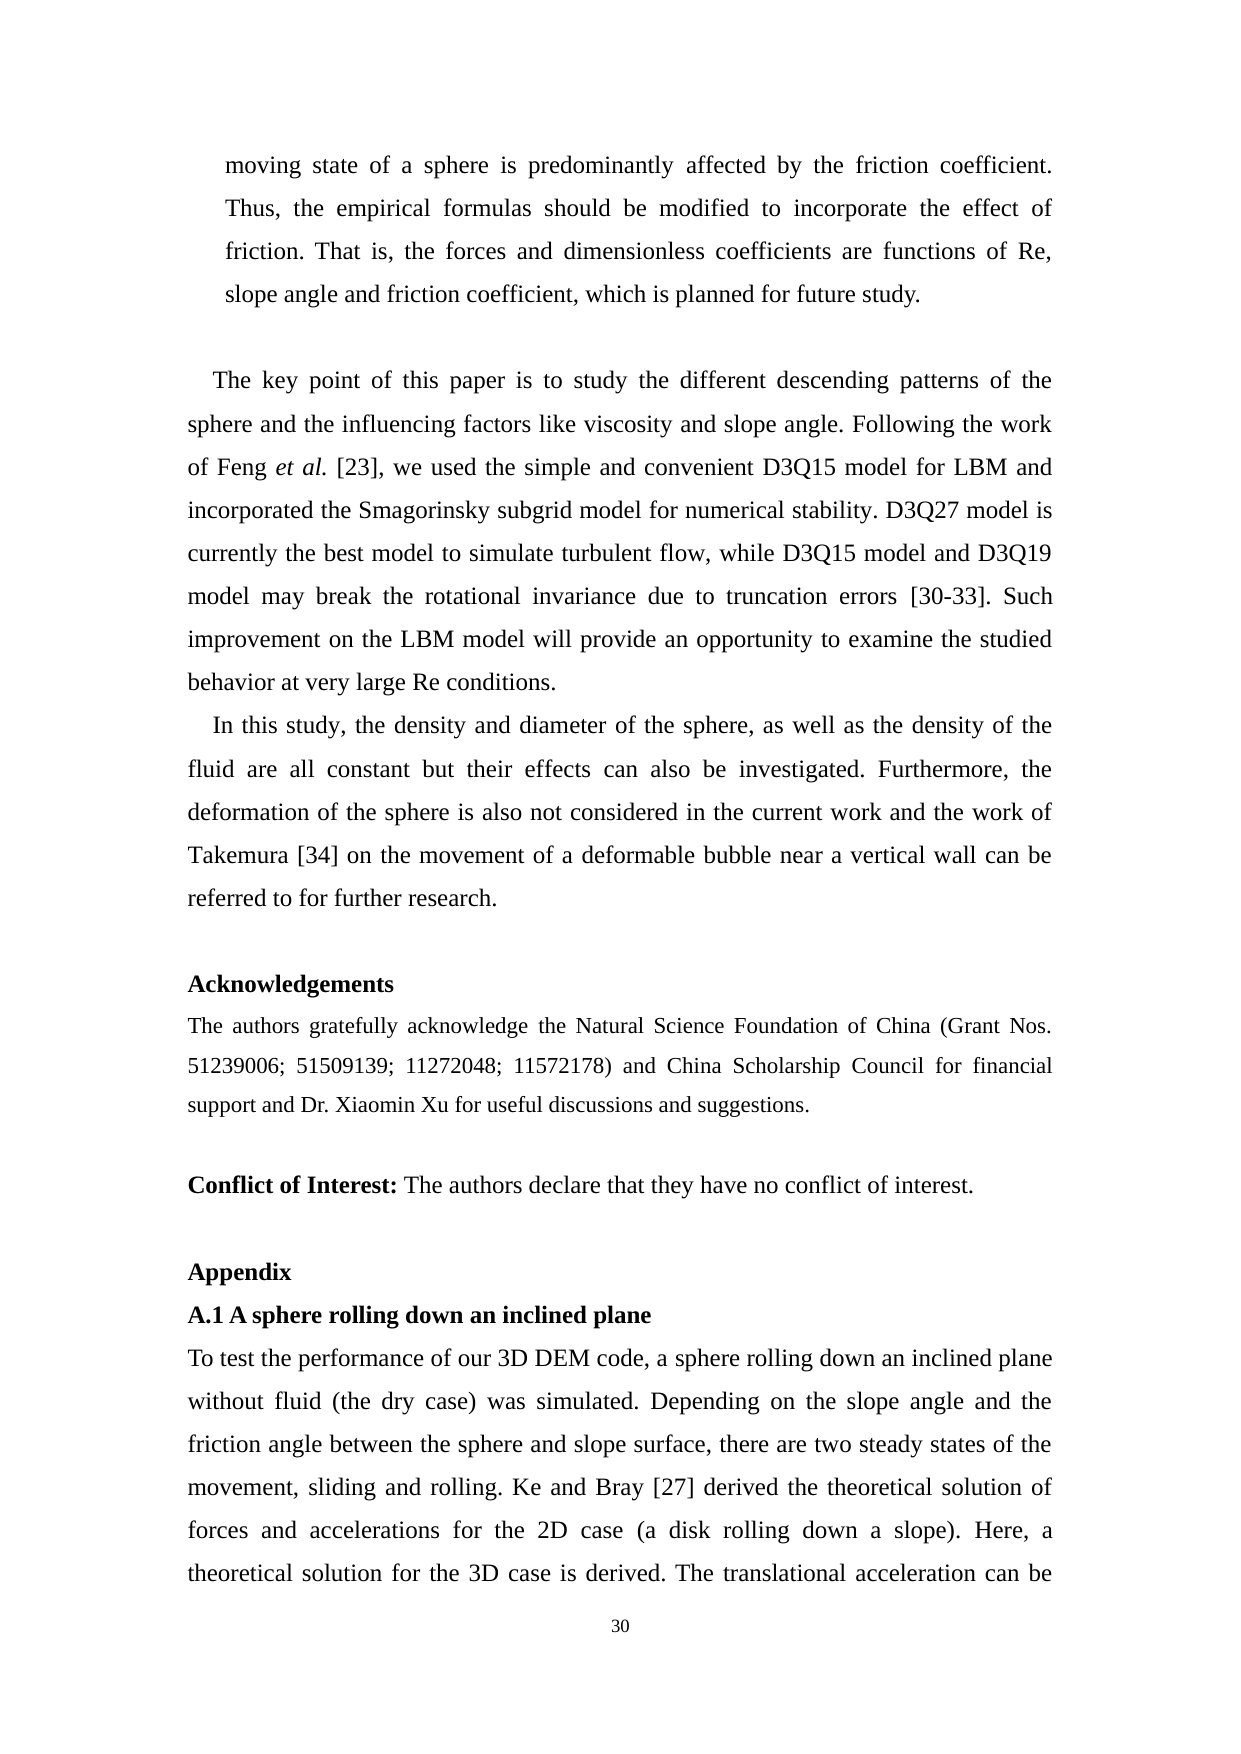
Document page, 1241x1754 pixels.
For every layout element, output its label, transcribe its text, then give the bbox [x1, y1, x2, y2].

text In this study, the density and diameter of the sphere, as well as the density of the fluid are all constant but their effects can also be investigated. Furthermore, the deformation of the sphere is also not considered in the current work and the work of Takemura [34] on the movement of a deformable bubble near a vertical wall can be referred to for further research. [187, 711, 1053, 912]
text Appendix [187, 1257, 1053, 1285]
text The authors gratefully acknowledge the Natural Science Foundation of China (Grant Nos. 51239006; 51509139; 11272048; 11572178) and China Scholarship Council for financial support and Dr. Xiaomin Xu for useful discussions and suggestions. [187, 1012, 1053, 1118]
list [187, 150, 1053, 308]
text The key point of this paper is to study the different descending patterns of the sphere and the influencing factors like viscosity and slope angle. Following the work of Feng et al. [23], we used the simple and convenient D3Q15 model for LBM and incorporated the Smagorinsky subgrid model for numerical stability. D3Q27 model is currently the best model to simulate turbulent flow, while D3Q15 model and D3Q19 model may break the rotational invariance due to truncation errors [30-33]. Such improvement on the LBM model will provide an opportunity to examine the studied behavior at very large Re conditions. [187, 366, 1053, 696]
text Conflict of Interest: The authors declare that they have no conflict of interest. [187, 1170, 1053, 1199]
text Acknowledgements [187, 969, 1053, 998]
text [187, 1343, 1053, 1587]
text A.1 A sphere rolling down an inclined plane [187, 1300, 1053, 1328]
